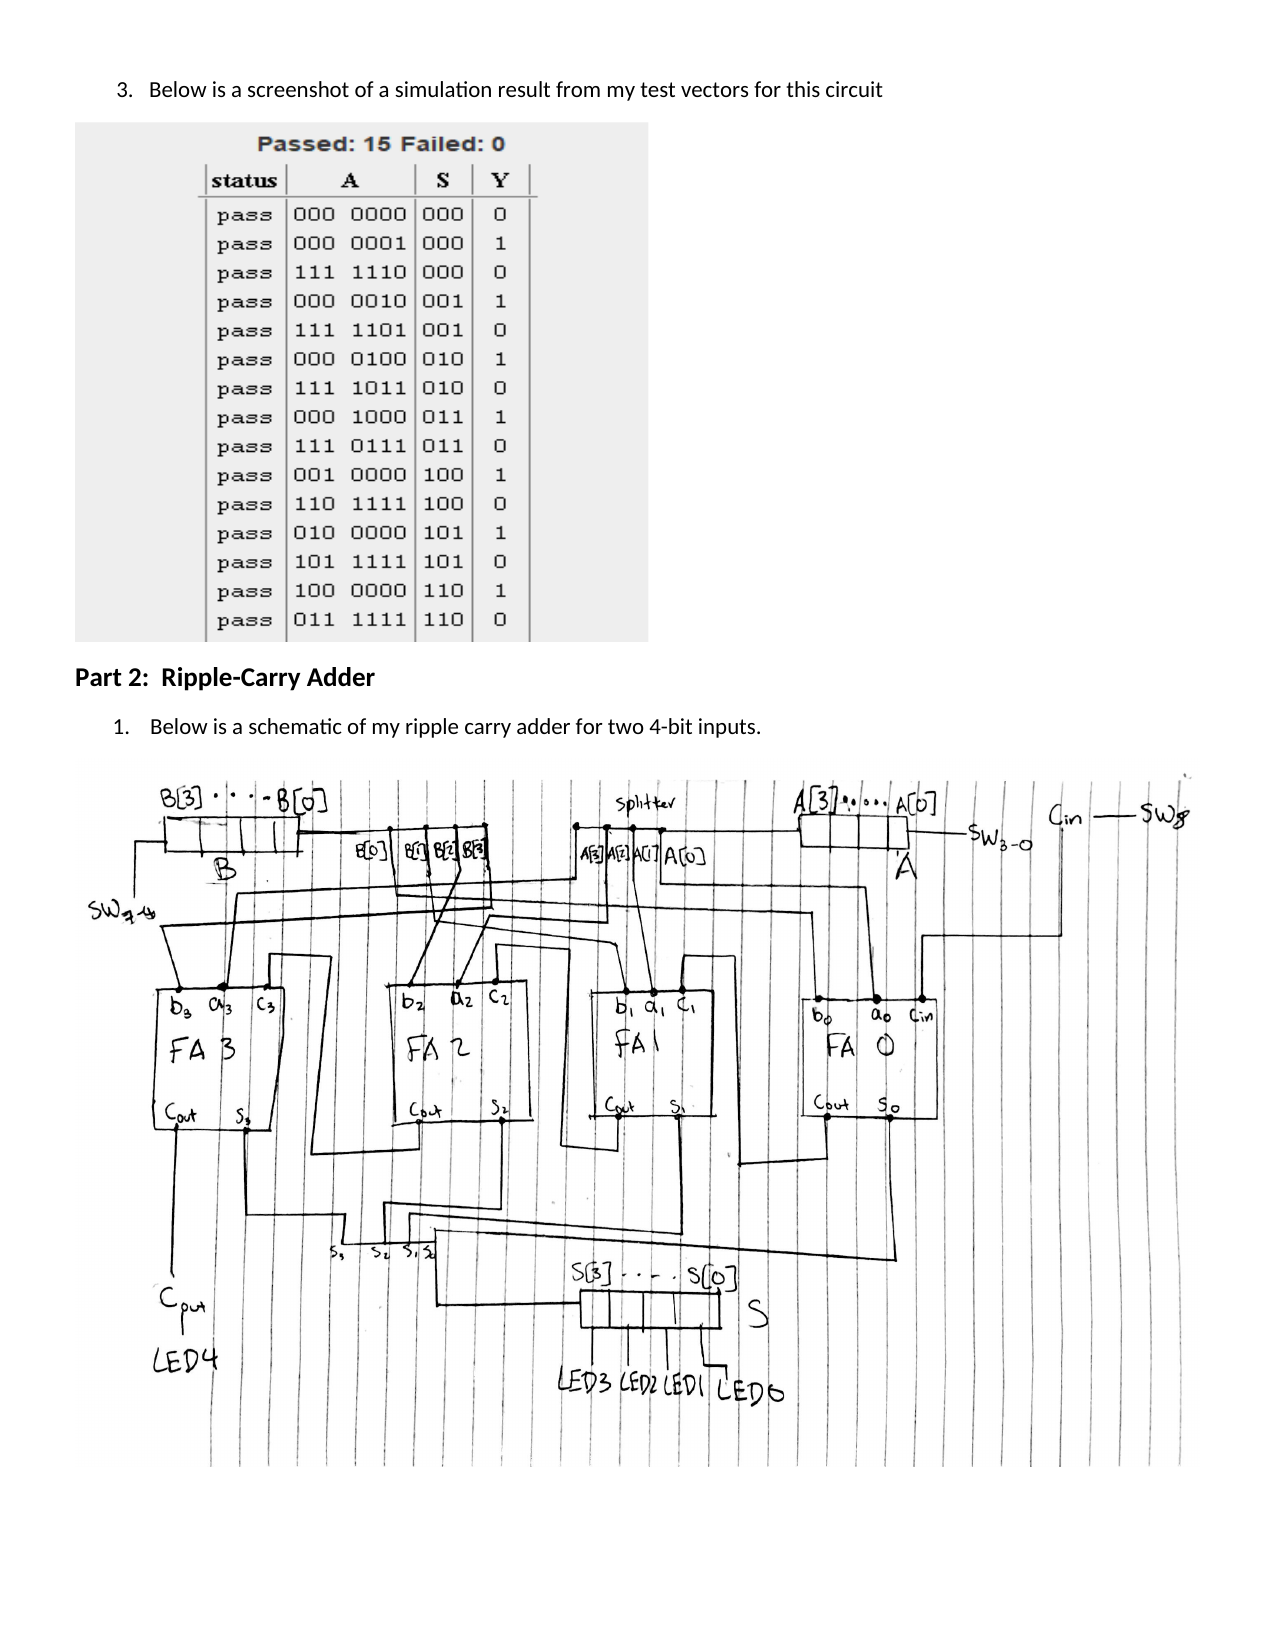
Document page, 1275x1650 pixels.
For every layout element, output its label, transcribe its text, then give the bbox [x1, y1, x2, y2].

list Below is a schematic of my ripple carry adder for two 4-bit inputs. [112, 712, 1200, 740]
text Part 2: Ripple-Carry Adder [75, 660, 1200, 693]
picture [75, 121, 649, 642]
text 3. Below is a screenshot of a simulation result from my test vectors for this circuit [75, 75, 1200, 103]
